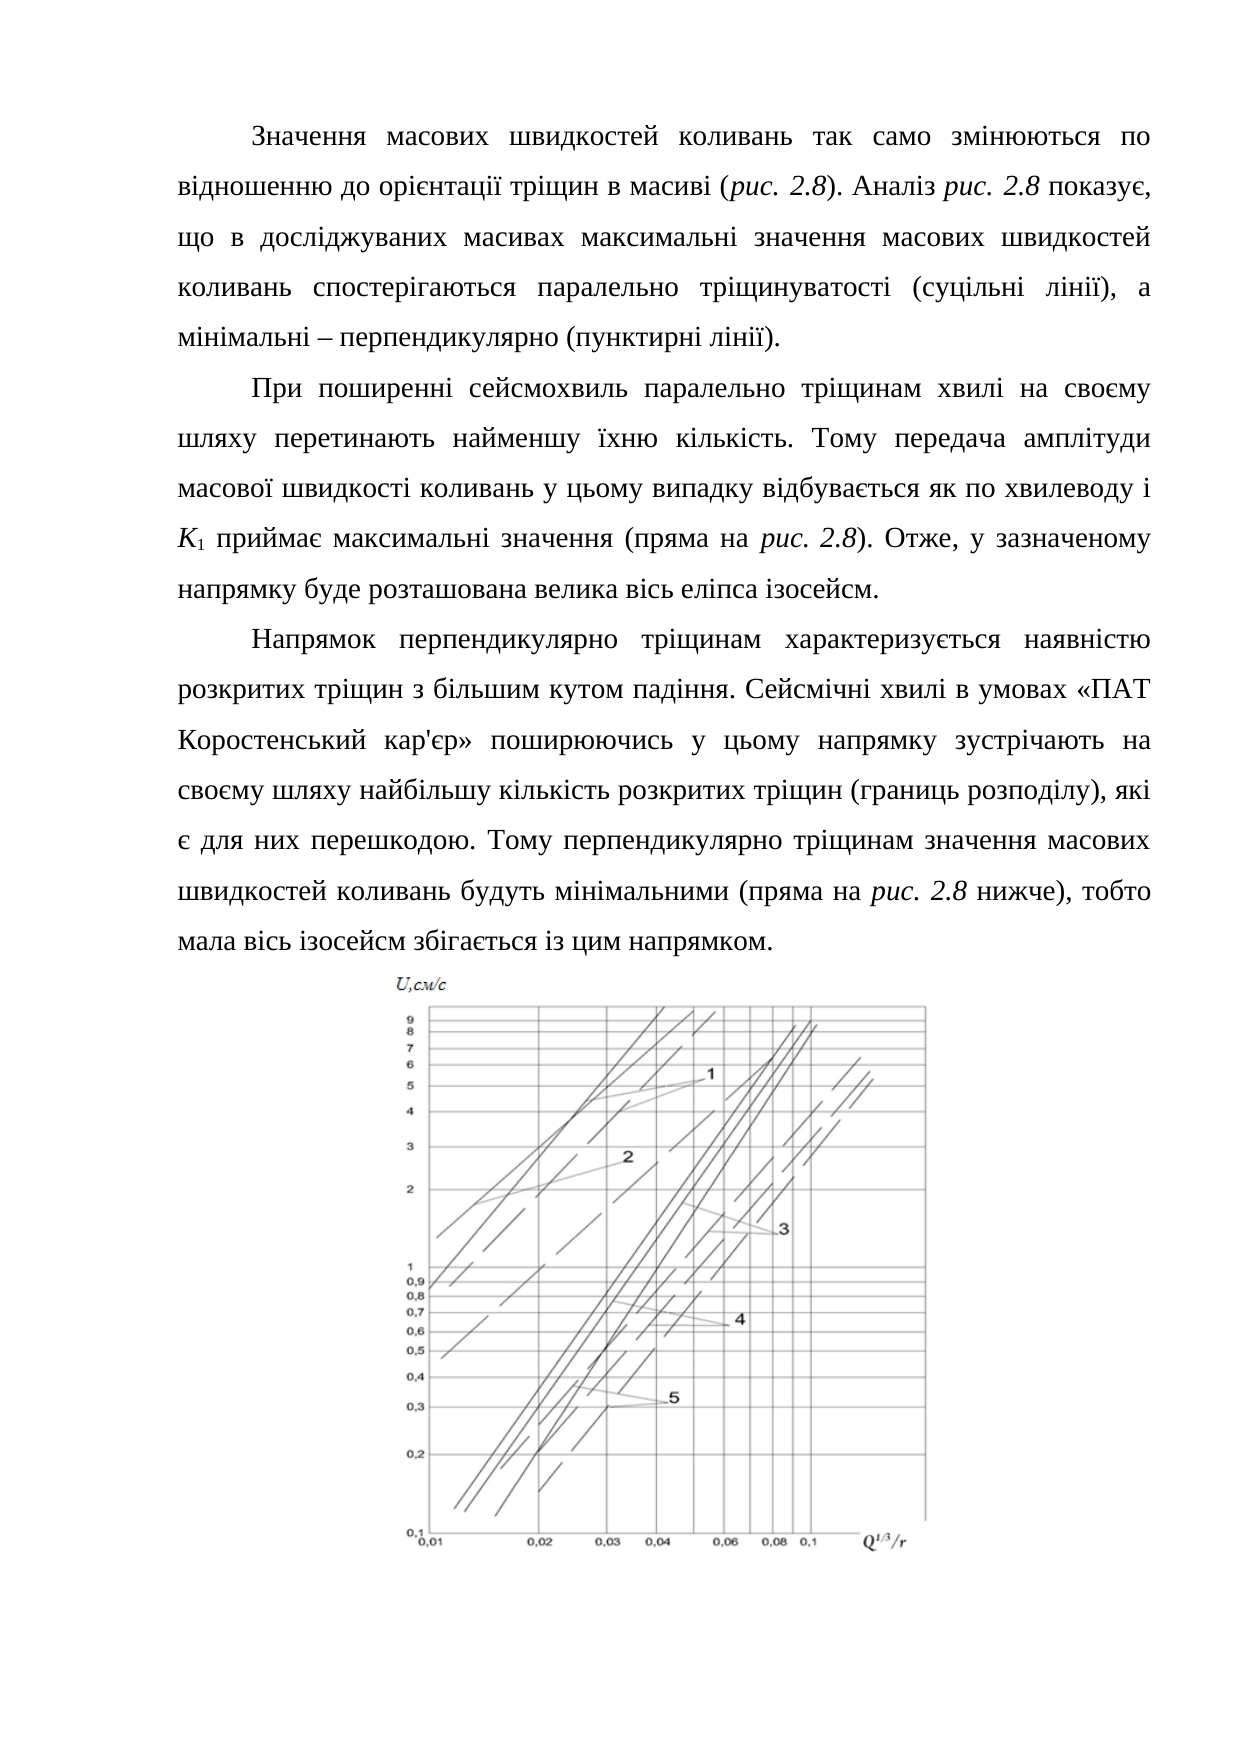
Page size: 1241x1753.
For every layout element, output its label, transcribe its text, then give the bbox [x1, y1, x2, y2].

text При поширенні сейсмохвиль паралельно тріщинам хвилі на своєму шляху перетинають найменшу їхню кількість. Тому передача амплітуди масової швидкості коливань у цьому випадку відбувається як по хвилеводу і К1 приймає максимальні значення (пряма на рис. 2.8). Отже, у зазначеному напрямку буде розташована велика вісь еліпса ізосейсм. [177, 370, 1152, 604]
text Напрямок перпендикулярно тріщинам характеризується наявністю розкритих тріщин з більшим кутом падіння. Сейсмічні хвилі в умовах «ПАТ Коростенський кар'єр» поширюючись у цьому напрямку зустрічають на своєму шляху найбільшу кількість розкритих тріщин (границь розподілу), які є для них перешкодою. Тому перпендикулярно тріщинам значення масових швидкостей коливань будуть мінімальними (пряма на рис. 2.8 нижче), тобто мала вісь ізосейсм збігається із цим напрямком. [177, 621, 1152, 957]
text Значення масових швидкостей коливань так само змінюються по відношенню до орієнтації тріщин в масиві (рис. 2.8). Аналіз рис. 2.8 показує, що в досліджуваних масивах максимальні значення масових швидкостей коливань спостерігаються паралельно тріщинуватості (суцільні лінії), а мінімальні – перпендикулярно (пунктирні лінії). [177, 118, 1152, 353]
picture [393, 973, 935, 1559]
table_header [369, 974, 960, 1572]
